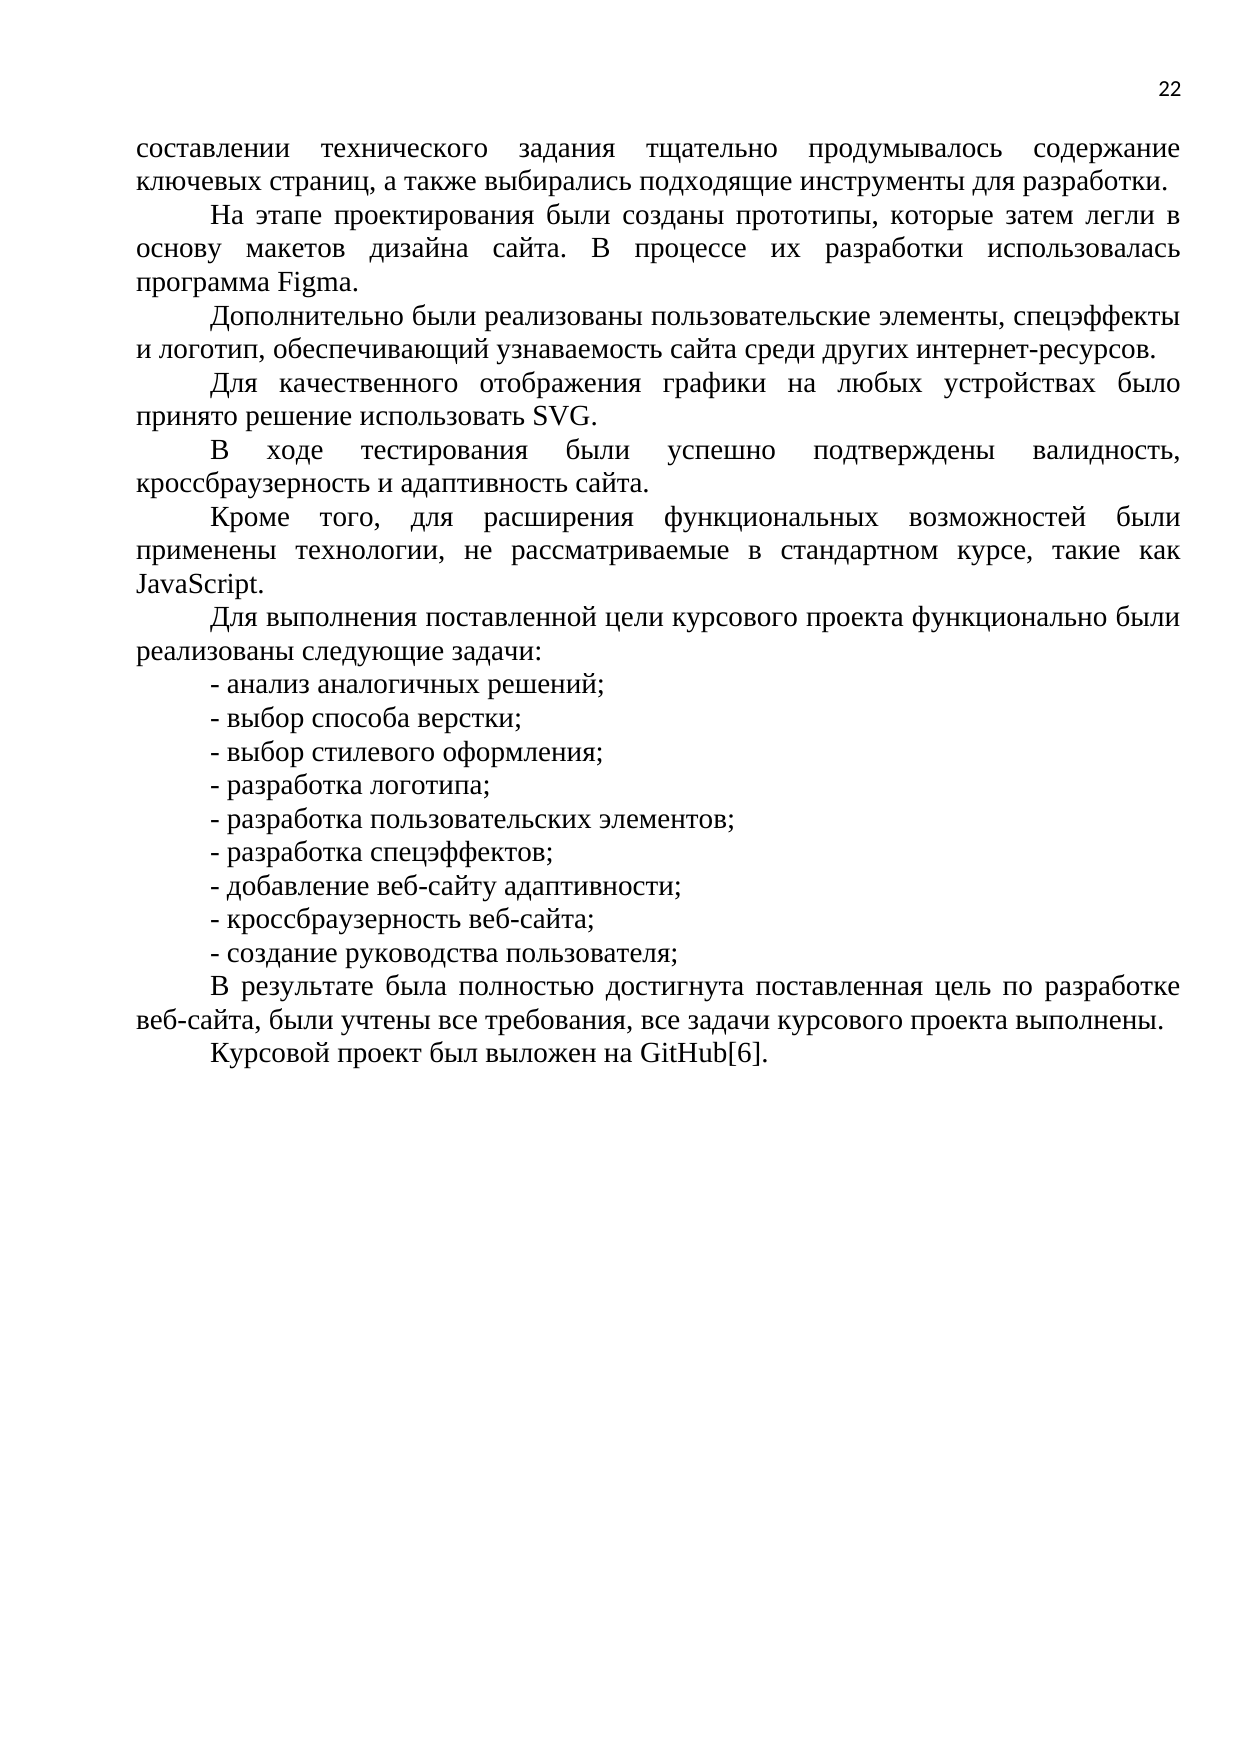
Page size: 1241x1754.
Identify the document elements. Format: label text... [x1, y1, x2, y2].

text - создание руководства пользователя; [136, 935, 1181, 968]
text Кроме того, для расширения функциональных возможностей были применены технологии, не рассматриваемые в стандартном курсе, такие как JavaScript. [136, 499, 1181, 599]
text В ходе тестирования были успешно подтверждены валидность, кроссбраузерность и адаптивность сайта. [136, 432, 1181, 499]
text - кроссбраузерность веб-сайта; [136, 901, 1181, 935]
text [136, 130, 1181, 197]
text - разработка логотипа; [136, 767, 1181, 801]
text - добавление веб-сайту адаптивности; [136, 868, 1181, 901]
text - разработка пользовательских элементов; [136, 801, 1181, 834]
text - выбор стилевого оформления; [136, 734, 1181, 767]
text Для качественного отображения графики на любых устройствах было принято решение использовать SVG. [136, 365, 1181, 432]
text На этапе проектирования были созданы прототипы, которые затем легли в основу макетов дизайна сайта. В процессе их разработки использовалась программа Figma. [136, 197, 1181, 298]
text Для выполнения поставленной цели курсового проекта функционально были реализованы следующие задачи: [136, 599, 1181, 667]
text - анализ аналогичных решений; [136, 667, 1181, 700]
text Дополнительно были реализованы пользовательские элементы, спецэффекты и логотип, обеспечивающий узнаваемость сайта среди других интернет-ресурсов. [136, 298, 1181, 365]
text - разработка спецэффектов; [136, 834, 1181, 868]
text В результате была полностью достигнута поставленная цель по разработке веб-сайта, были учтены все требования, все задачи курсового проекта выполнены. [136, 968, 1181, 1036]
text - выбор способа верстки; [136, 700, 1181, 734]
text Курсовой проект был выложен на GitHub[6]. [136, 1036, 1181, 1069]
